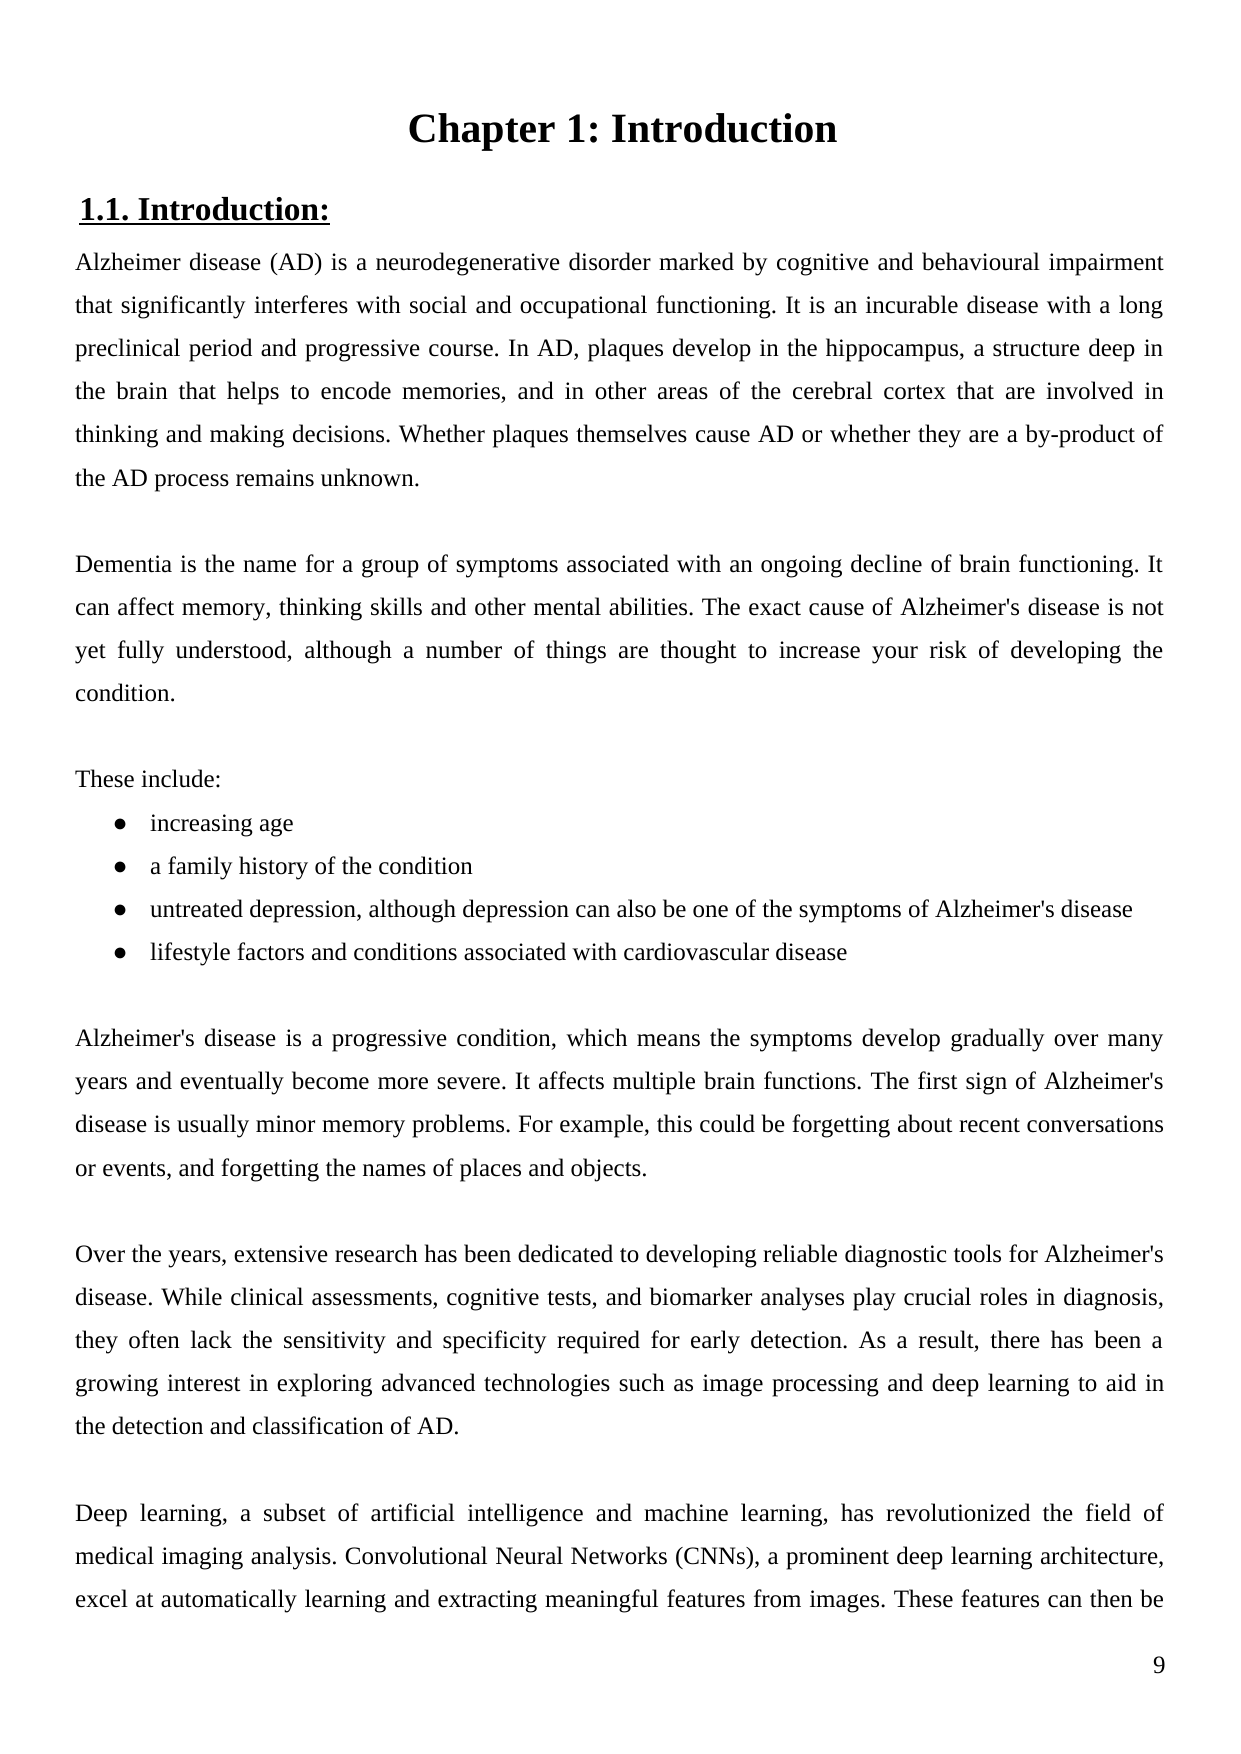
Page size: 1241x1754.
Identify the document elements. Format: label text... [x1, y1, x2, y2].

text Alzheimer disease (AD) is a neurodegenerative disorder marked by cognitive and behavioural impairment that significantly interferes with social and occupational functioning. It is an incurable disease with a long preclinical period and progressive course. In AD, plaques develop in the hippocampus, a structure deep in the brain that helps to encode memories, and in other areas of the cerebral cortex that are involved in thinking and making decisions. Whether plaques themselves cause AD or whether they are a by-product of the AD process remains unknown. [75, 247, 1165, 491]
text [75, 1498, 1165, 1613]
list untreated depression, although depression can also be one of the symptoms of Alzheimer's disease [112, 894, 1165, 923]
list lifestyle factors and conditions associated with cardiovascular disease [112, 937, 1165, 966]
text Over the years, extensive research has been dedicated to developing reliable diagnostic tools for Alzheimer's disease. While clinical assessments, cognitive tests, and biomarker analyses play crucial roles in diagnosis, they often lack the sensitivity and specificity required for early detection. As a result, there has been a growing interest in exploring advanced technologies such as image processing and deep learning to aid in the detection and classification of AD. [75, 1239, 1165, 1440]
text Alzheimer's disease is a progressive condition, which means the symptoms develop gradually over many years and eventually become more severe. It affects multiple brain functions. The first sign of Alzheimer's disease is usually minor memory problems. For example, this could be forgetting about recent conversations or events, and forgetting the names of places and objects. [75, 1023, 1165, 1181]
list increasing age [112, 808, 1165, 836]
text 1.1. Introduction: [79, 189, 1165, 228]
text These include: [75, 764, 1165, 793]
list a family history of the condition [112, 851, 1165, 879]
text Dementia is the name for a group of symptoms associated with an ongoing decline of brain functioning. It can affect memory, thinking skills and other mental abilities. The exact cause of Alzheimer's disease is not yet fully understood, although a number of things are thought to increase your risk of developing the condition. [75, 549, 1165, 707]
text Chapter 1: Introduction [407, 104, 1165, 152]
